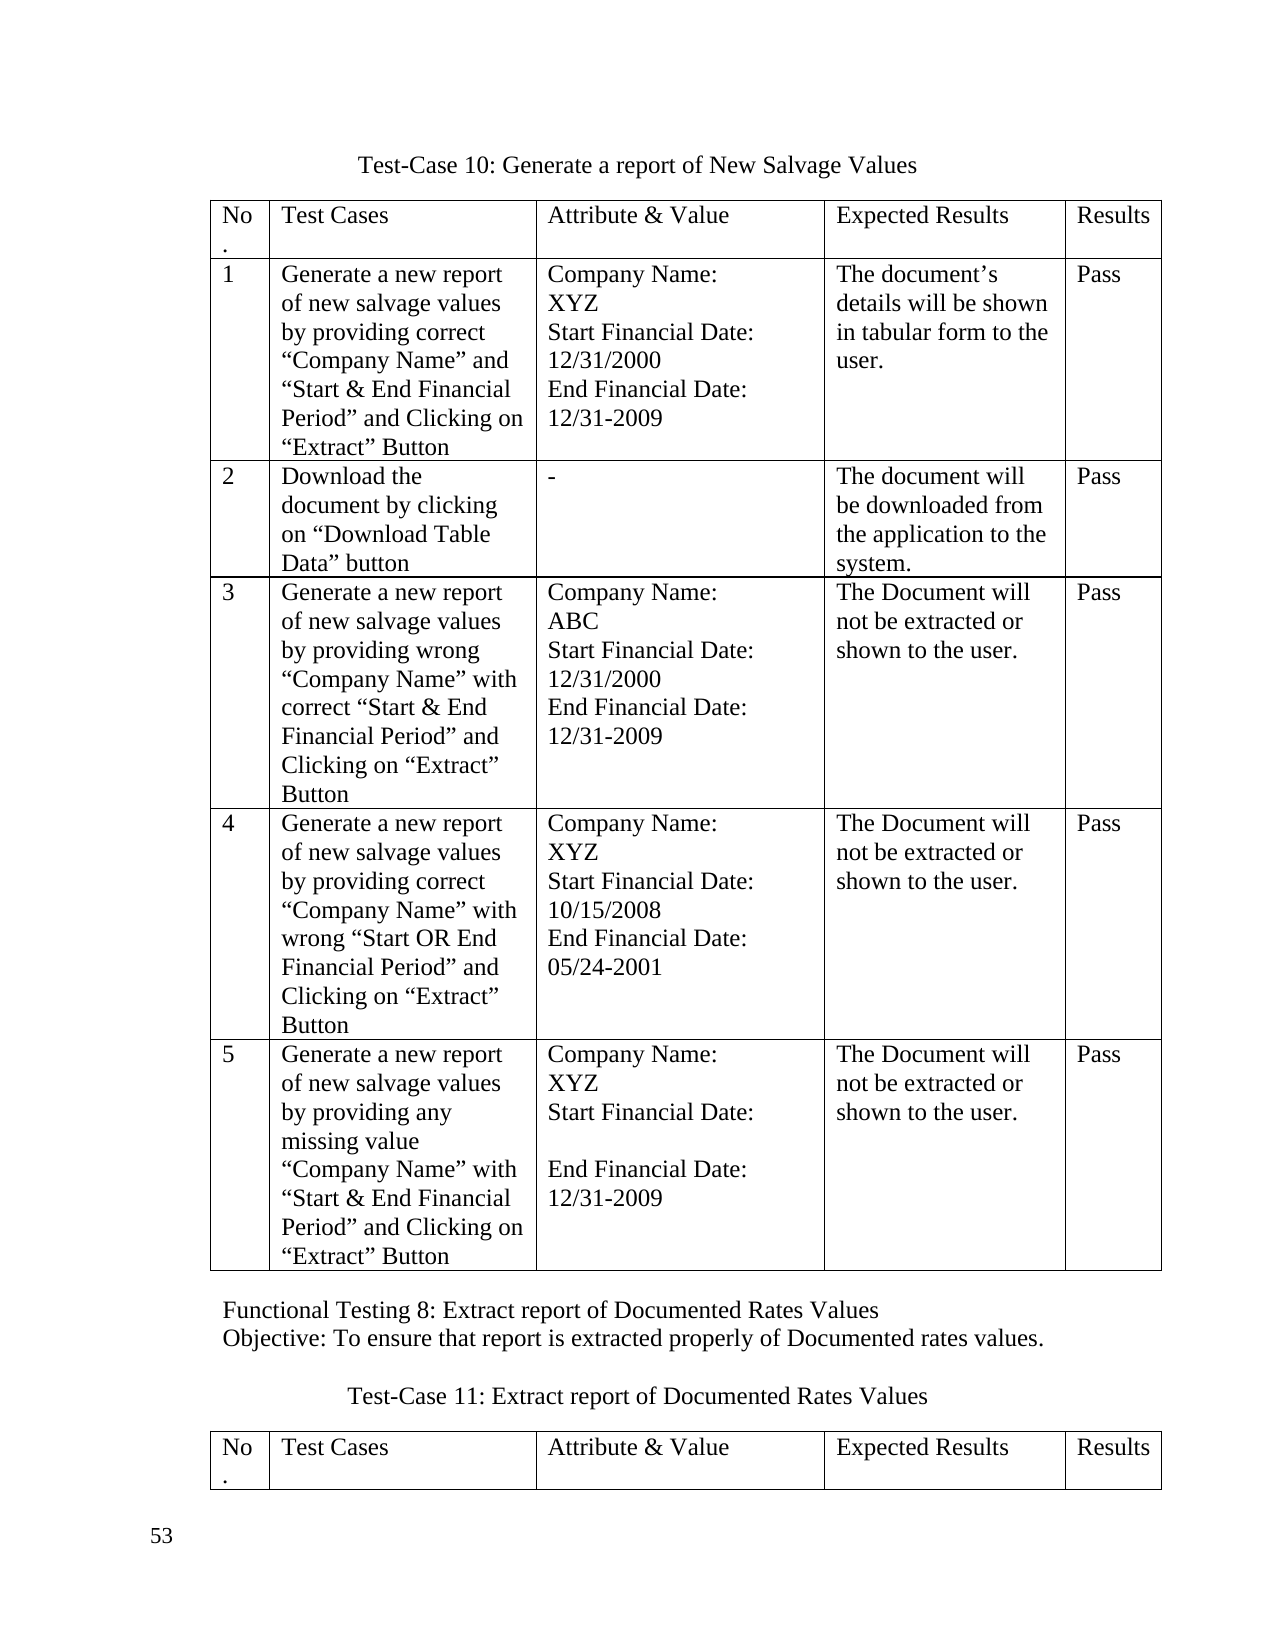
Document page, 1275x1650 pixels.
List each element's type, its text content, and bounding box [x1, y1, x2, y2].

table_header Expected Results [825, 1432, 1065, 1489]
table_cell Company Name: XYZ Start Financial Date: 10/15/2008 End Financial Date: 05/24-2001 [537, 809, 824, 1038]
table_cell Company Name: XYZ Start Financial Date: 12/31/2000 End Financial Date: 12/31-2009 [537, 259, 824, 460]
table_header Results [1066, 201, 1161, 258]
table_header No. [211, 201, 269, 258]
table_cell 2 [211, 461, 269, 576]
table_cell - [537, 461, 824, 576]
table_header Attribute & Value [537, 201, 824, 258]
table_header Expected Results [825, 201, 1065, 258]
table_cell Download the document by clicking on “Download Table Data” button [270, 461, 536, 576]
table_header Test Cases [270, 201, 536, 258]
table_cell The document’s details will be shown in tabular form to the user. [825, 259, 1065, 460]
table_cell Generate a new report of new salvage values by providing wrong “Company Name” with correct “Start & End Financial Period” and Clicking on “Extract” Button [270, 578, 536, 807]
text Objective: To ensure that report is extracted properly of Documented rates values. [222, 1323, 1125, 1352]
table_cell 1 [211, 259, 269, 460]
text Test-Case 11: Extract report of Documented Rates Values [150, 1381, 1125, 1410]
table_cell Generate a new report of new salvage values by providing correct “Company Name” and “Start & End Financial Period” and Clicking on “Extract” Button [270, 259, 536, 460]
table_cell The Document will not be extracted or shown to the user. [825, 809, 1065, 1038]
table_header Attribute & Value [537, 1432, 824, 1489]
table_header Test Cases [270, 1432, 536, 1489]
table_cell Pass [1066, 578, 1161, 807]
table_header Results [1066, 1432, 1161, 1489]
table_cell Pass [1066, 259, 1161, 460]
table_cell Company Name: XYZ Start Financial Date: End Financial Date: 12/31-2009 [537, 1040, 824, 1269]
text Test-Case 10: Generate a report of New Salvage Values [150, 150, 1125, 179]
table_cell Pass [1066, 809, 1161, 1038]
table_cell The Document will not be extracted or shown to the user. [825, 578, 1065, 807]
table_cell 5 [211, 1040, 269, 1269]
table_cell Pass [1066, 1040, 1161, 1269]
table_cell The Document will not be extracted or shown to the user. [825, 1040, 1065, 1269]
table_cell 3 [211, 578, 269, 807]
table_cell 4 [211, 809, 269, 1038]
table_cell Generate a new report of new salvage values by providing correct “Company Name” with wrong “Start OR End Financial Period” and Clicking on “Extract” Button [270, 809, 536, 1038]
table_cell Pass [1066, 461, 1161, 576]
table_cell The document will be downloaded from the application to the system. [825, 461, 1065, 576]
table_cell Generate a new report of new salvage values by providing any missing value “Company Name” with “Start & End Financial Period” and Clicking on “Extract” Button [270, 1040, 536, 1269]
table_cell Company Name: ABC Start Financial Date: 12/31/2000 End Financial Date: 12/31-2009 [537, 578, 824, 807]
table_header No. [211, 1432, 269, 1489]
text Functional Testing 8: Extract report of Documented Rates Values [222, 1295, 1125, 1323]
